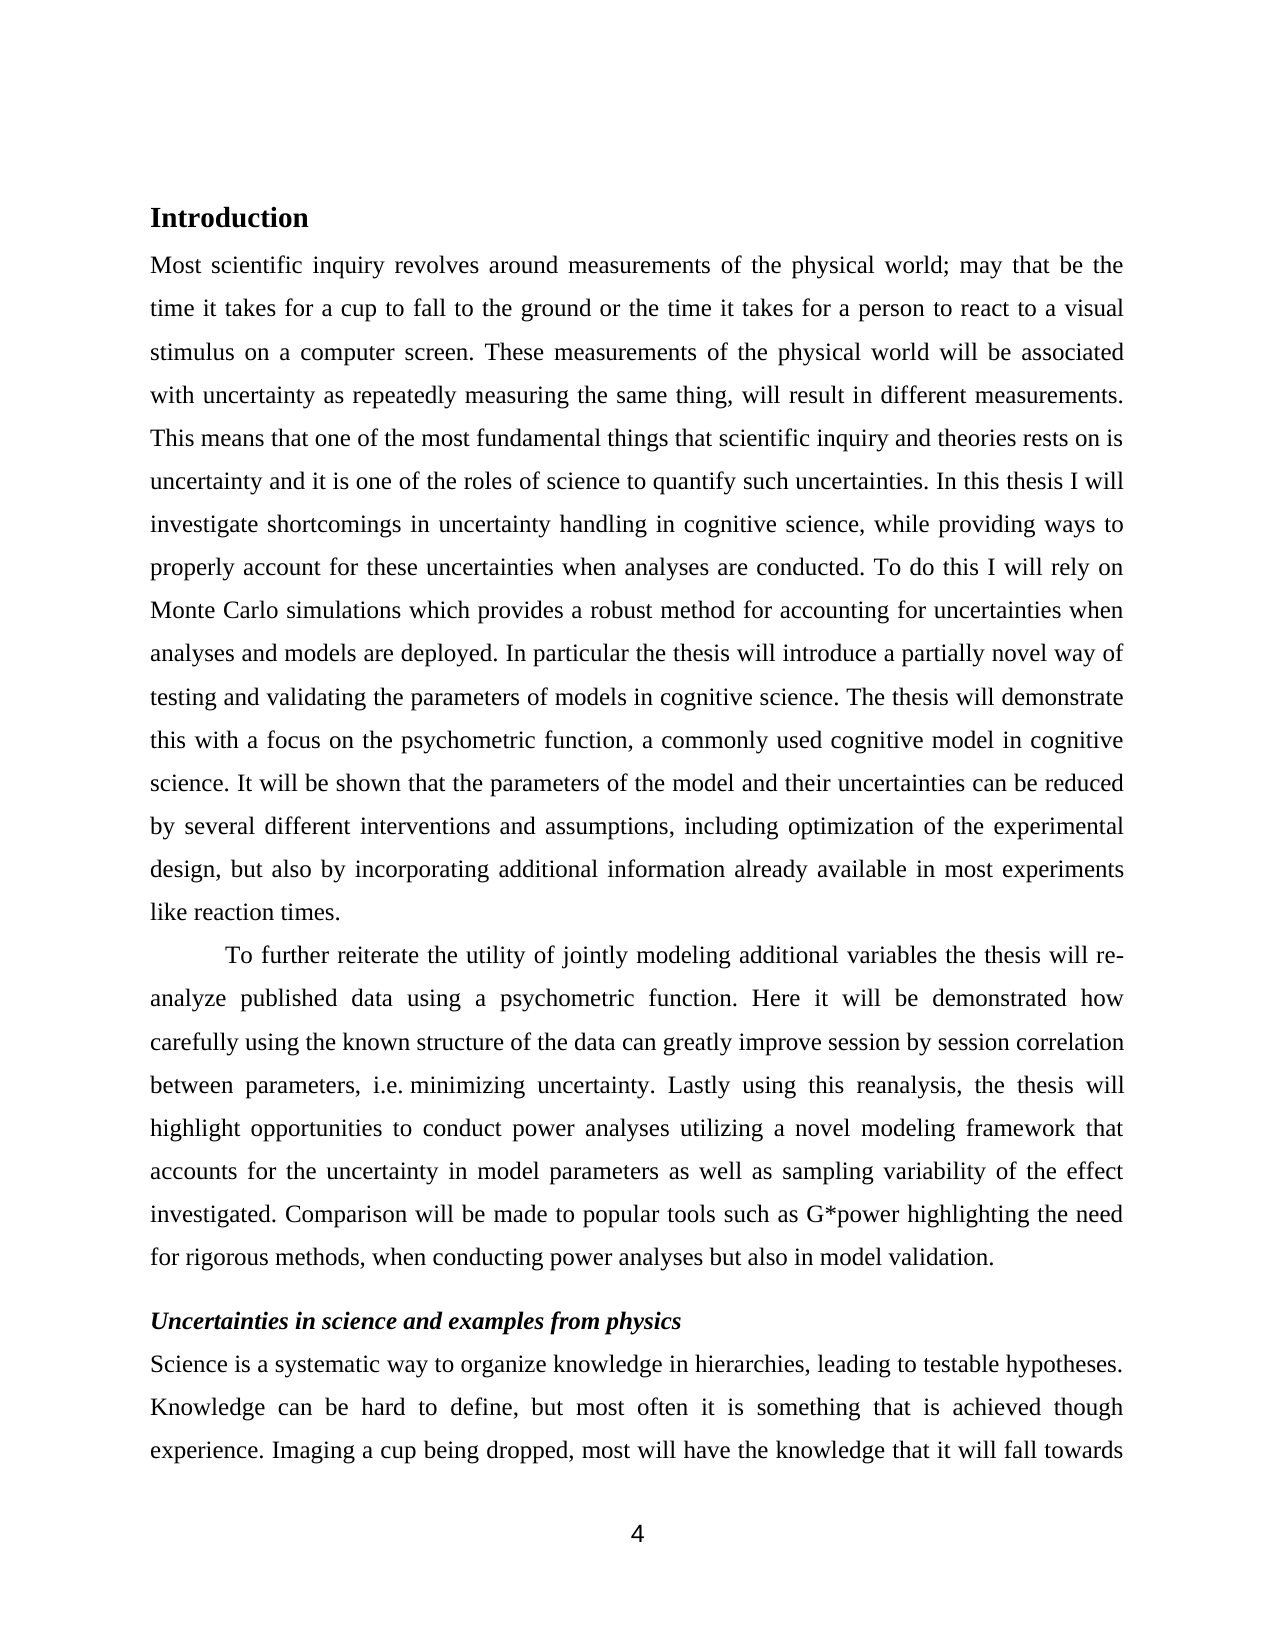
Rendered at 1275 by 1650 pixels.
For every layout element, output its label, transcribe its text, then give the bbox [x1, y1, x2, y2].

text Most scientific inquiry revolves around measurements of the physical world; may that be the time it takes for a cup to fall to the ground or the time it takes for a person to react to a visual stimulus on a computer screen. These measurements of the physical world will be associated with uncertainty as repeatedly measuring the same thing, will result in different measurements. This means that one of the most fundamental things that scientific inquiry and theories rests on is uncertainty and it is one of the roles of science to quantify such uncertainties. In this thesis I will investigate shortcomings in uncertainty handling in cognitive science, while providing ways to properly account for these uncertainties when analyses are conducted. To do this I will rely on Monte Carlo simulations which provides a robust method for accounting for uncertainties when analyses and models are deployed. In particular the thesis will introduce a partially novel way of testing and validating the parameters of models in cognitive science. The thesis will demonstrate this with a focus on the psychometric function, a commonly used cognitive model in cognitive science. It will be shown that the parameters of the model and their uncertainties can be reduced by several different interventions and assumptions, including optimization of the experimental design, but also by incorporating additional information already available in most experiments like reaction times. [150, 250, 1125, 926]
subtitle Uncertainties in science and examples from physics [150, 1306, 1125, 1335]
subtitle Introduction [150, 200, 1125, 233]
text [150, 1349, 1125, 1464]
text To further reiterate the utility of jointly modeling additional variables the thesis will re-analyze published data using a psychometric function. Here it will be demonstrated how carefully using the known structure of the data can greatly improve session by session correlation between parameters, i.e. minimizing uncertainty. Lastly using this reanalysis, the thesis will highlight opportunities to conduct power analyses utilizing a novel modeling framework that accounts for the uncertainty in model parameters as well as sampling variability of the effect investigated. Comparison will be made to popular tools such as G*power highlighting the need for rigorous methods, when conducting power analyses but also in model validation. [150, 940, 1125, 1271]
